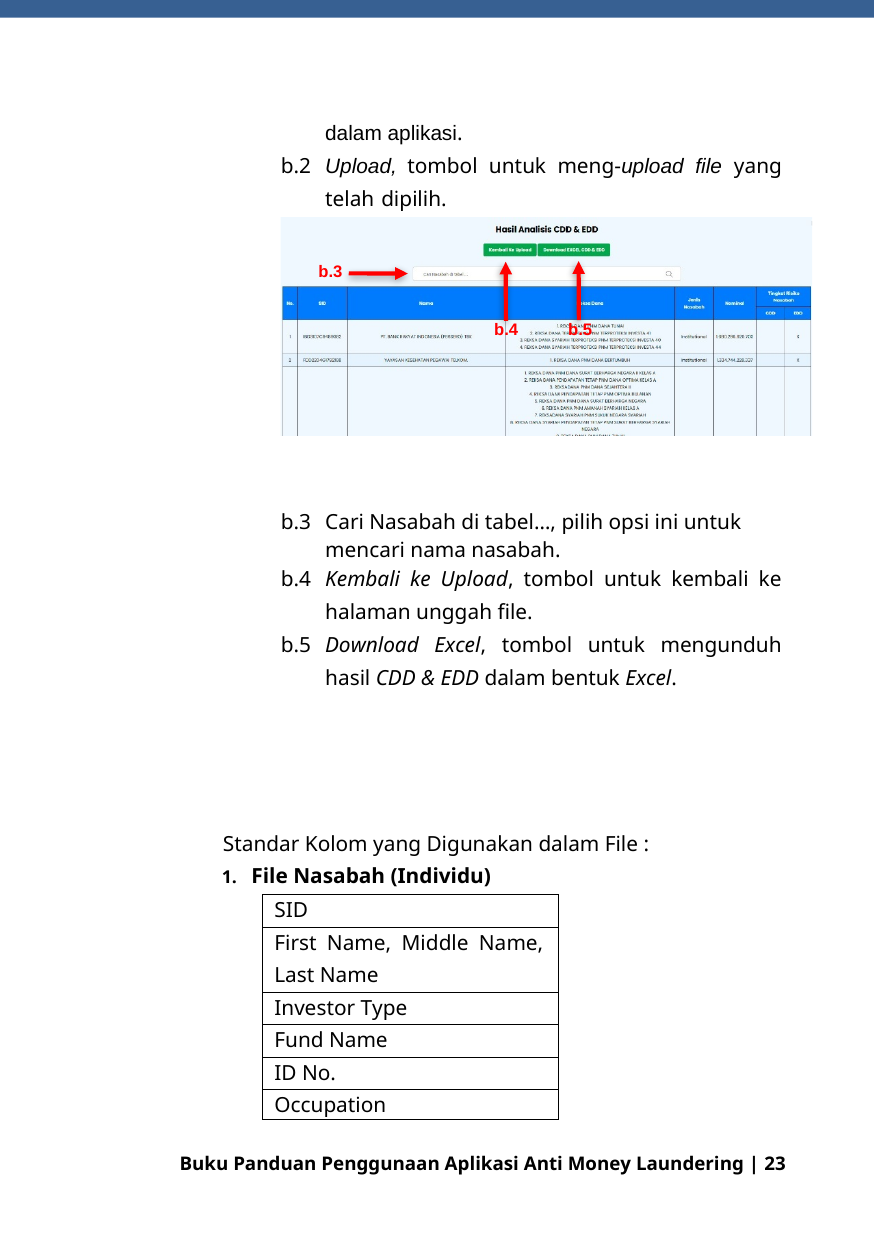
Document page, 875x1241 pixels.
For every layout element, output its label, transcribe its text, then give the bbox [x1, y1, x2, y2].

list Kembali ke Upload, tombol untuk kembali ke halaman unggah file. [281, 564, 782, 626]
list Upload, tombol untuk meng-upload file yang telah dipilih. [281, 151, 782, 212]
text Standar Kolom yang Digunakan dalam File : [223, 829, 782, 857]
table_header SID [263, 895, 558, 927]
list Download Excel, tombol untuk mengunduh hasil CDD & EDD dalam bentuk Excel. [281, 630, 782, 691]
list File Nasabah (Individu) [222, 862, 782, 890]
list Cari Nasabah di tabel…, pilih opsi ini untuk mencari nama nasabah. [281, 507, 785, 564]
table_cell Occupation [263, 1090, 558, 1119]
picture [280, 217, 813, 436]
table_cell ID No. [263, 1058, 558, 1089]
table_cell First Name, Middle Name, Last Name [263, 928, 558, 992]
table_cell Fund Name [263, 1025, 558, 1057]
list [281, 118, 782, 147]
table_cell Investor Type [263, 993, 558, 1024]
